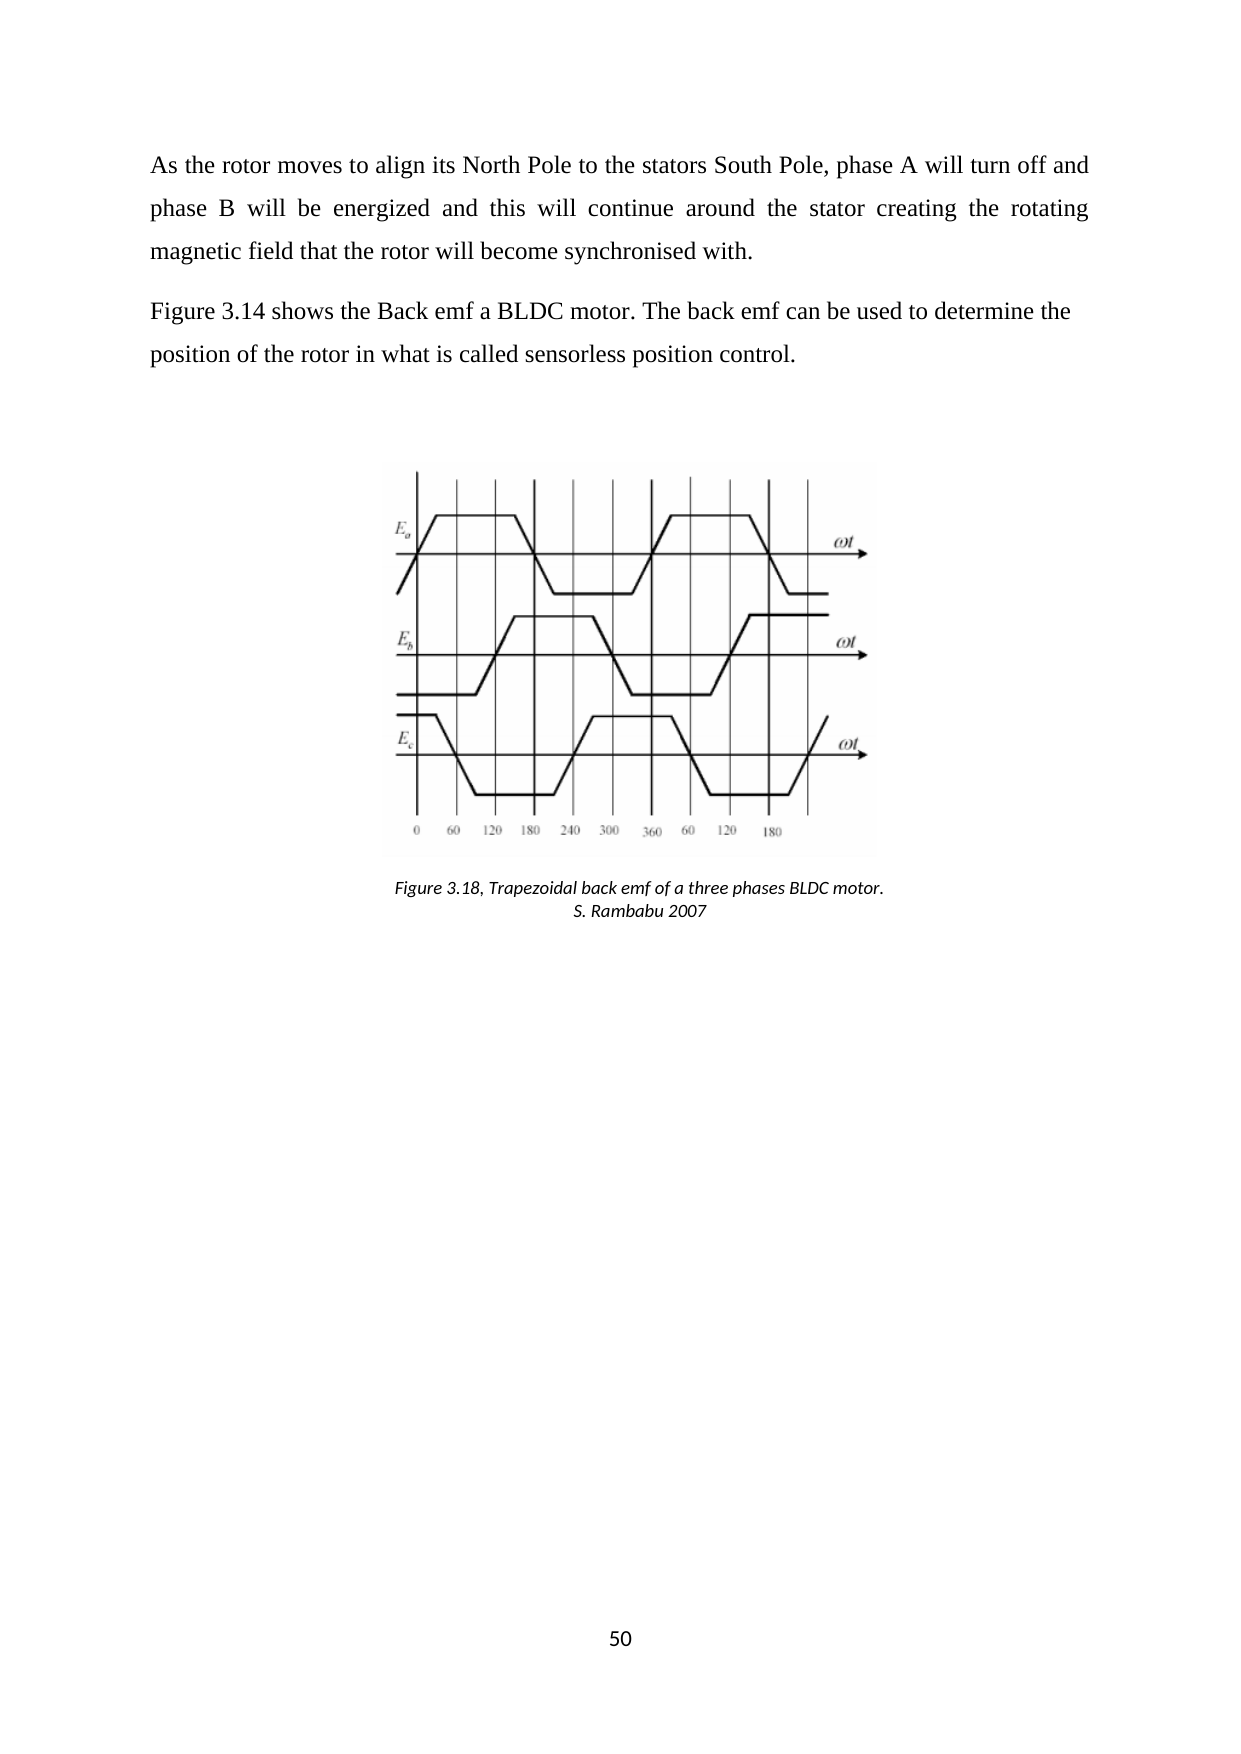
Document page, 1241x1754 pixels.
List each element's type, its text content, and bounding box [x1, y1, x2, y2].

picture [375, 456, 892, 858]
text As the rotor moves to align its North Pole to the stators South Pole, phase A will turn off and phase B will be energized and this will continue around the stator creating the rotating magnetic field that the rotor will become synchronised with. [150, 150, 1090, 265]
text Figure 3.14 shows the Back emf a BLDC motor. The back emf can be used to determine the position of the rotor in what is called sensorless position control. [150, 296, 1090, 368]
